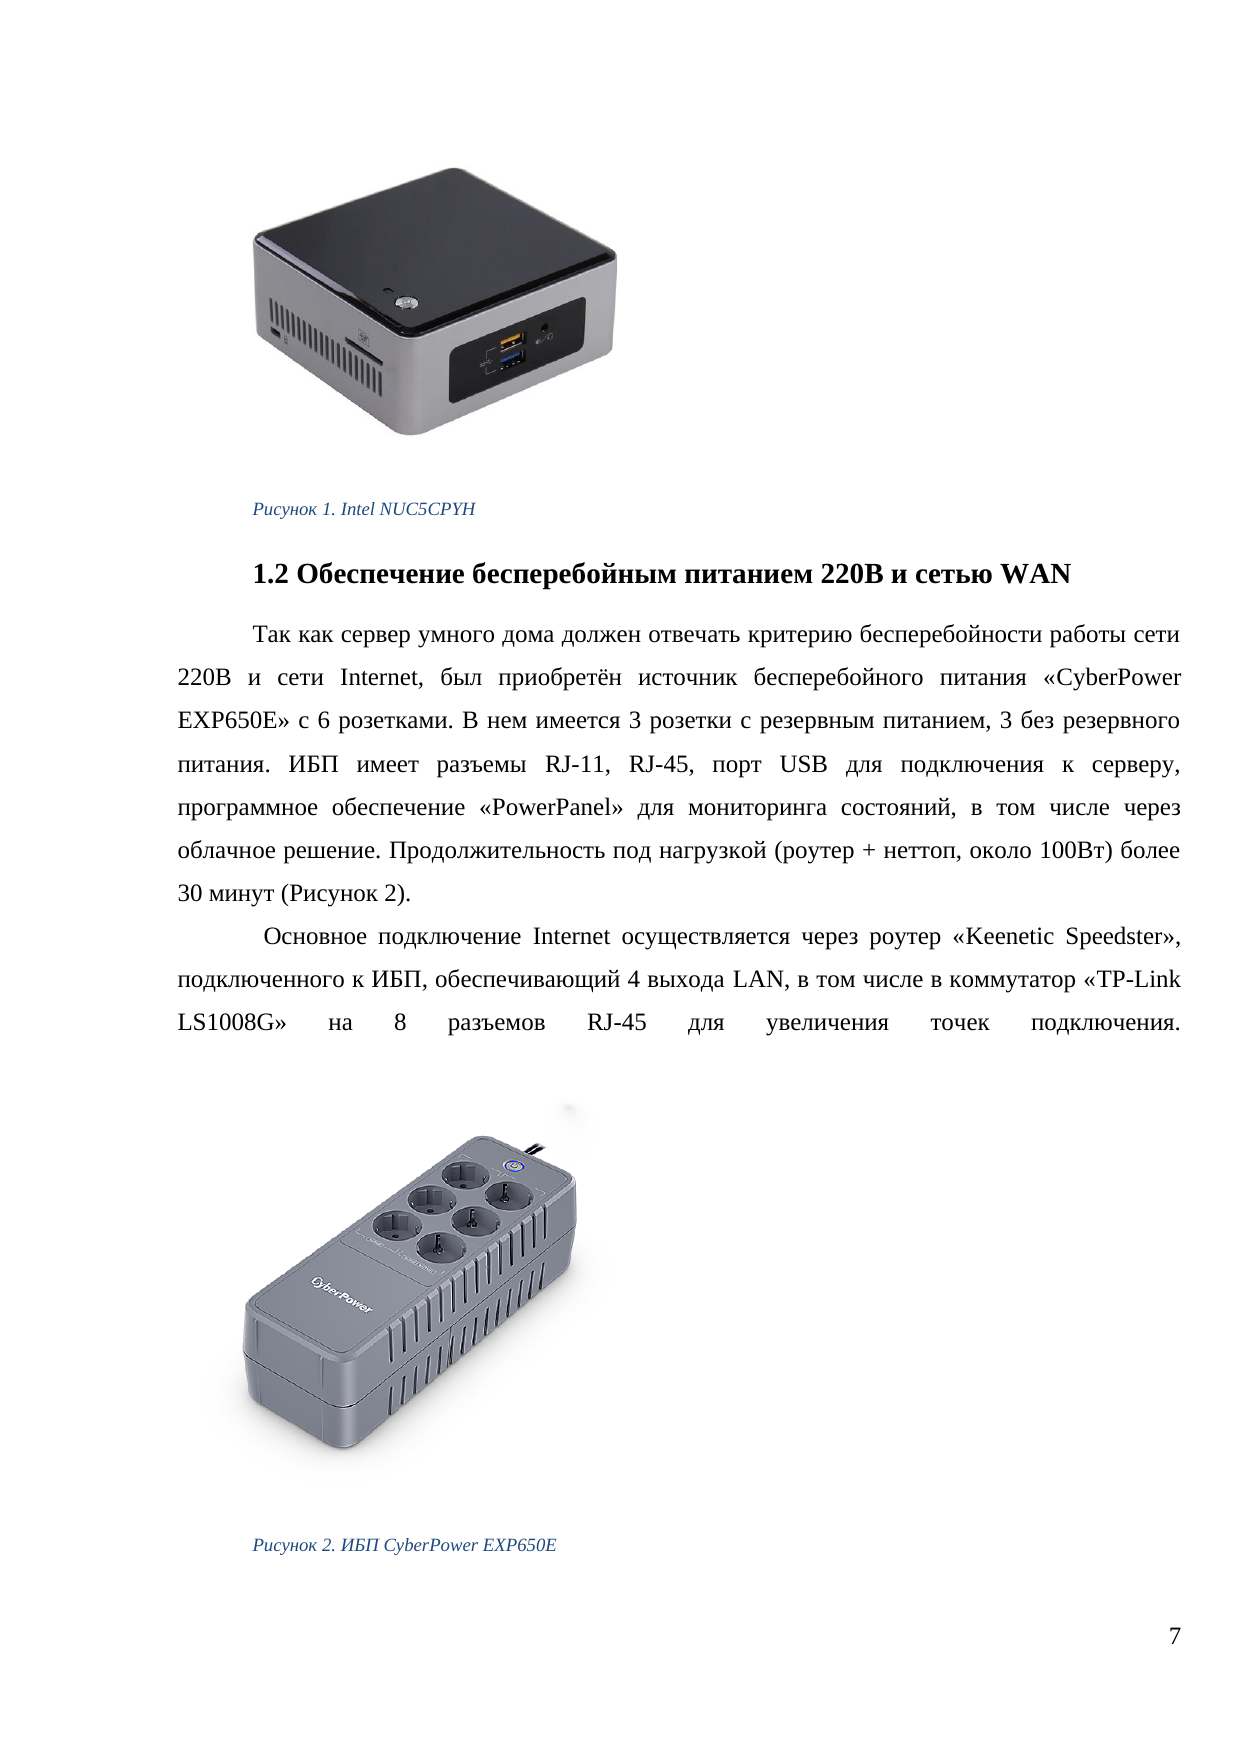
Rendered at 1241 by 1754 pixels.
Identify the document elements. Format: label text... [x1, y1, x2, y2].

text Так как сервер умного дома должен отвечать критерию бесперебойности работы сети 220В и сети Internet, был приобретён источник бесперебойного питания «CyberPower EXP650E» с 6 розетками. В нем имеется 3 розетки с резервным питанием, 3 без резервного питания. ИБП имеет разъемы RJ-11, RJ-45, порт USB для подключения к серверу, программное обеспечение «PowerPanel» для мониторинга состояний, в том числе через облачное решение. Продолжительность под нагрузкой (роутер + неттоп, около 100Вт) более 30 минут (Рисунок 2). [177, 619, 1181, 907]
picture [177, 1050, 646, 1520]
text Рисунок 2. ИБП CyberPower EXP650E [177, 1534, 1181, 1555]
subtitle 1.2 Обеспечение бесперебойным питанием 220В и сетью WAN [177, 557, 1181, 590]
picture [252, 118, 618, 484]
text Рисунок 1. Intel NUC5CPYH [177, 497, 1181, 519]
